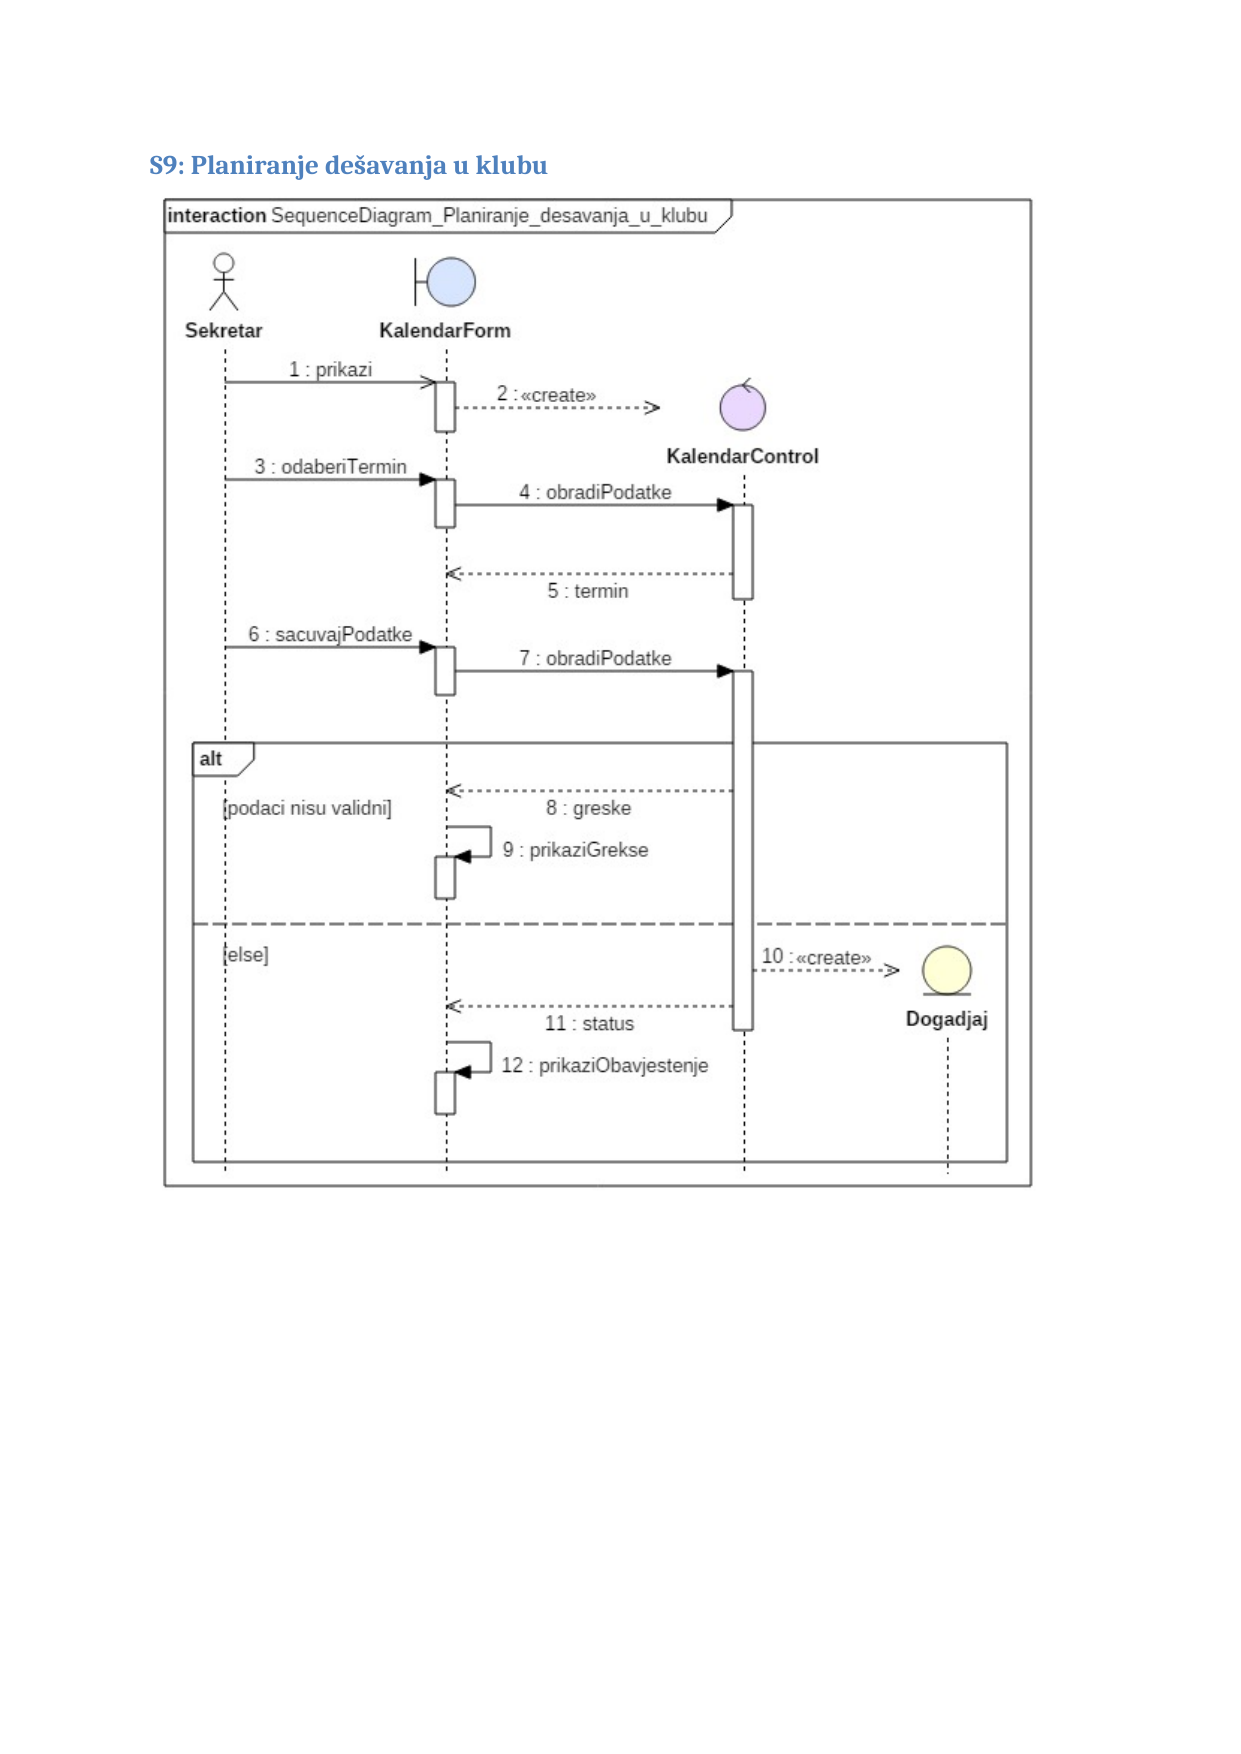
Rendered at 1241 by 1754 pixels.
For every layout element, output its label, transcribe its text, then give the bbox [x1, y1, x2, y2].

subtitle S9: Planiranje dešavanja u klubu [150, 150, 1090, 181]
picture [150, 185, 1091, 1246]
